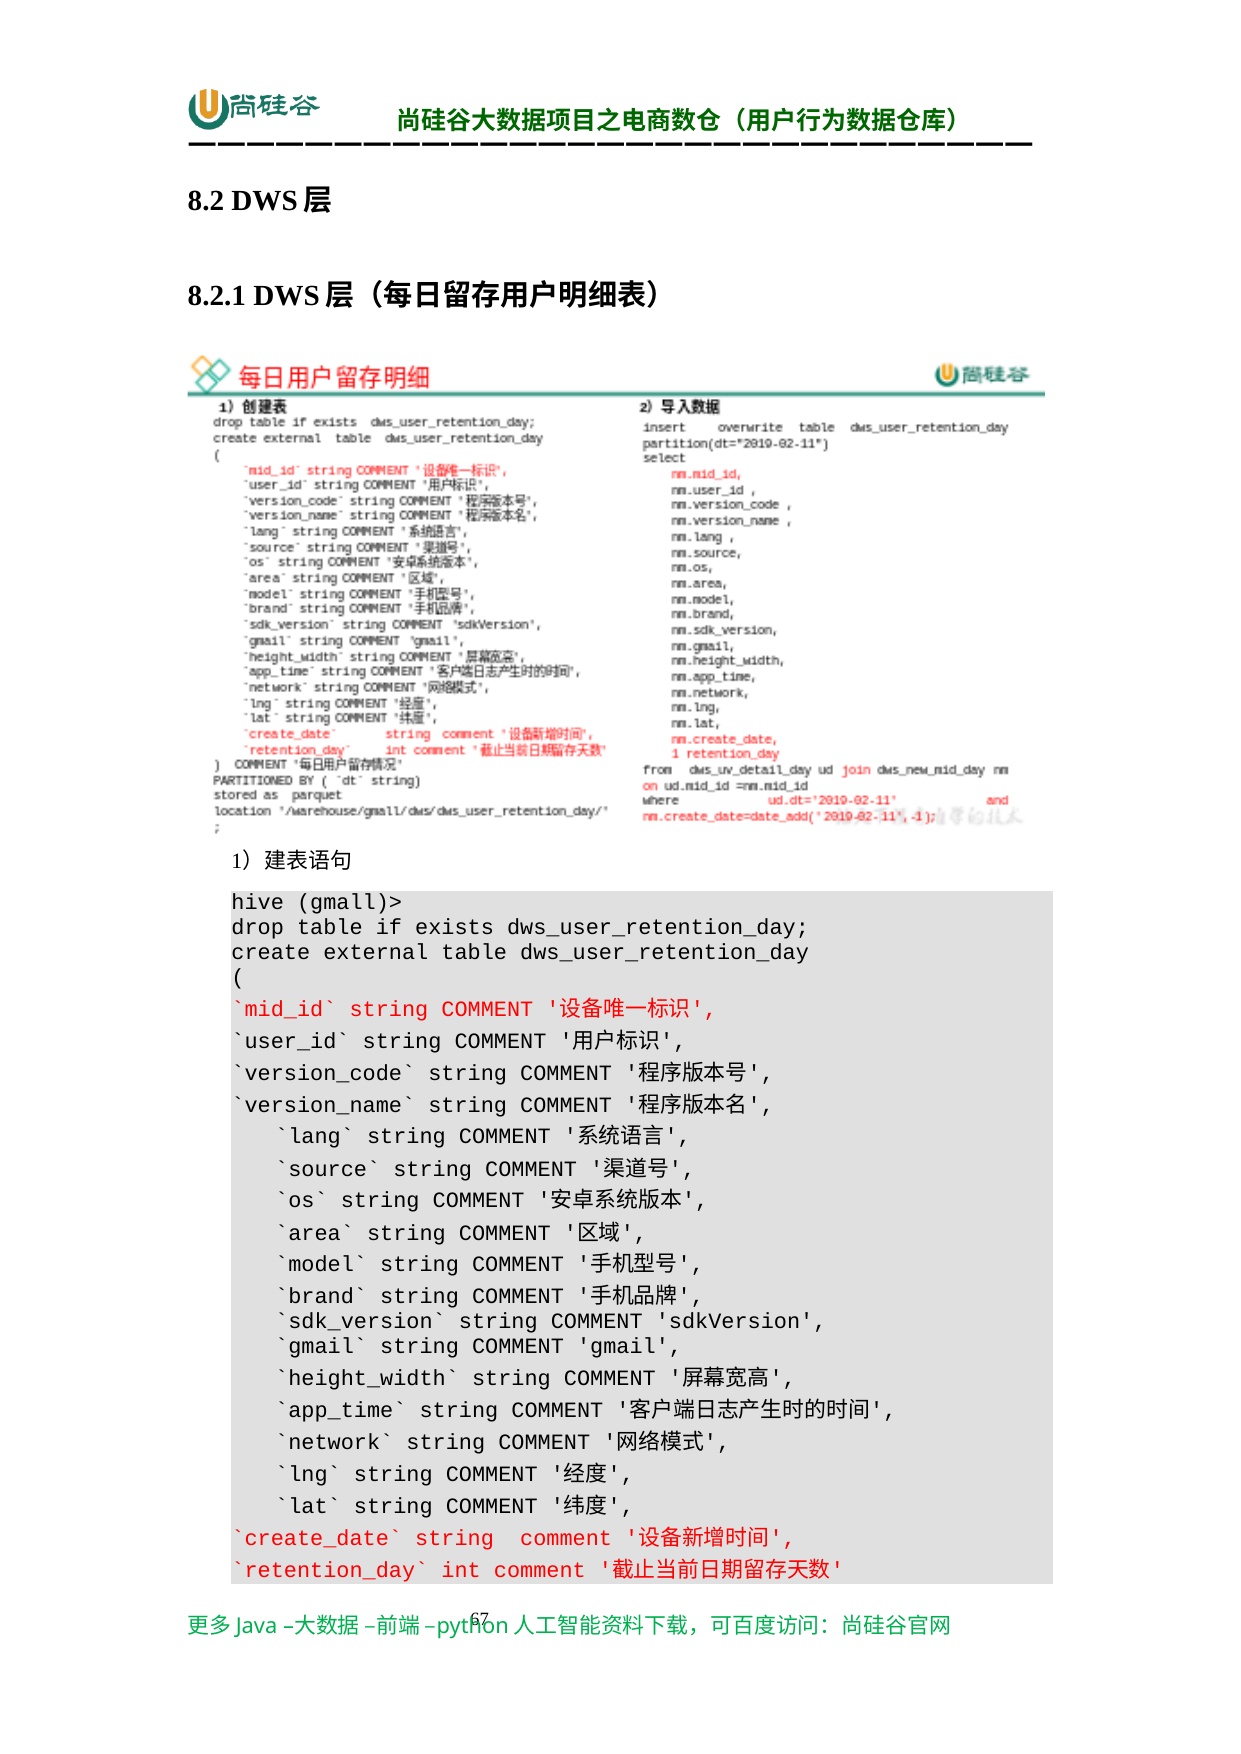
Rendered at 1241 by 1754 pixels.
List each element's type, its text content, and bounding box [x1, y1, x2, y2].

text create external table dws_user_retention_day [231, 941, 1053, 966]
text `os` string COMMENT '安卓系统版本', [231, 1182, 1053, 1214]
text `sdk_version` string COMMENT 'sdkVersion', [231, 1310, 1053, 1335]
text `network` string COMMENT '网络模式', [231, 1424, 1053, 1456]
text `gmail` string COMMENT 'gmail', [231, 1335, 1053, 1360]
text 1）建表语句 [187, 843, 1053, 876]
text hive (gmall)> [231, 891, 1053, 916]
text `lng` string COMMENT '经度', [231, 1456, 1053, 1488]
text `retention_day` int comment '截止当前日期留存天数' [231, 1552, 1053, 1584]
text `mid_id` string COMMENT '设备唯一标识', [231, 991, 1053, 1023]
text `lat` string COMMENT '纬度', [231, 1488, 1053, 1520]
subtitle 8.2 DWS层 [187, 165, 1053, 230]
text drop table if exists dws_user_retention_day; [231, 916, 1053, 941]
text `area` string COMMENT '区域', [231, 1214, 1053, 1246]
text `version_name` string COMMENT '程序版本名', [231, 1087, 1053, 1118]
text `brand` string COMMENT '手机品牌', [231, 1278, 1053, 1310]
text `user_id` string COMMENT '用户标识', [231, 1023, 1053, 1054]
text `lang` string COMMENT '系统语言', [231, 1118, 1053, 1151]
text `app_time` string COMMENT '客户端日志产生时的时间', [231, 1392, 1053, 1424]
text `create_date` string comment '设备新增时间', [231, 1520, 1053, 1552]
text `height_width` string COMMENT '屏幕宽高', [231, 1360, 1053, 1392]
text ( [231, 966, 1053, 991]
text `source` string COMMENT '渠道号', [231, 1151, 1053, 1182]
text `model` string COMMENT '手机型号', [231, 1246, 1053, 1278]
picture [187, 88, 320, 130]
subtitle 8.2.1 DWS层（每日留存用户明细表） [187, 260, 1053, 325]
text `version_code` string COMMENT '程序版本号', [231, 1054, 1053, 1087]
